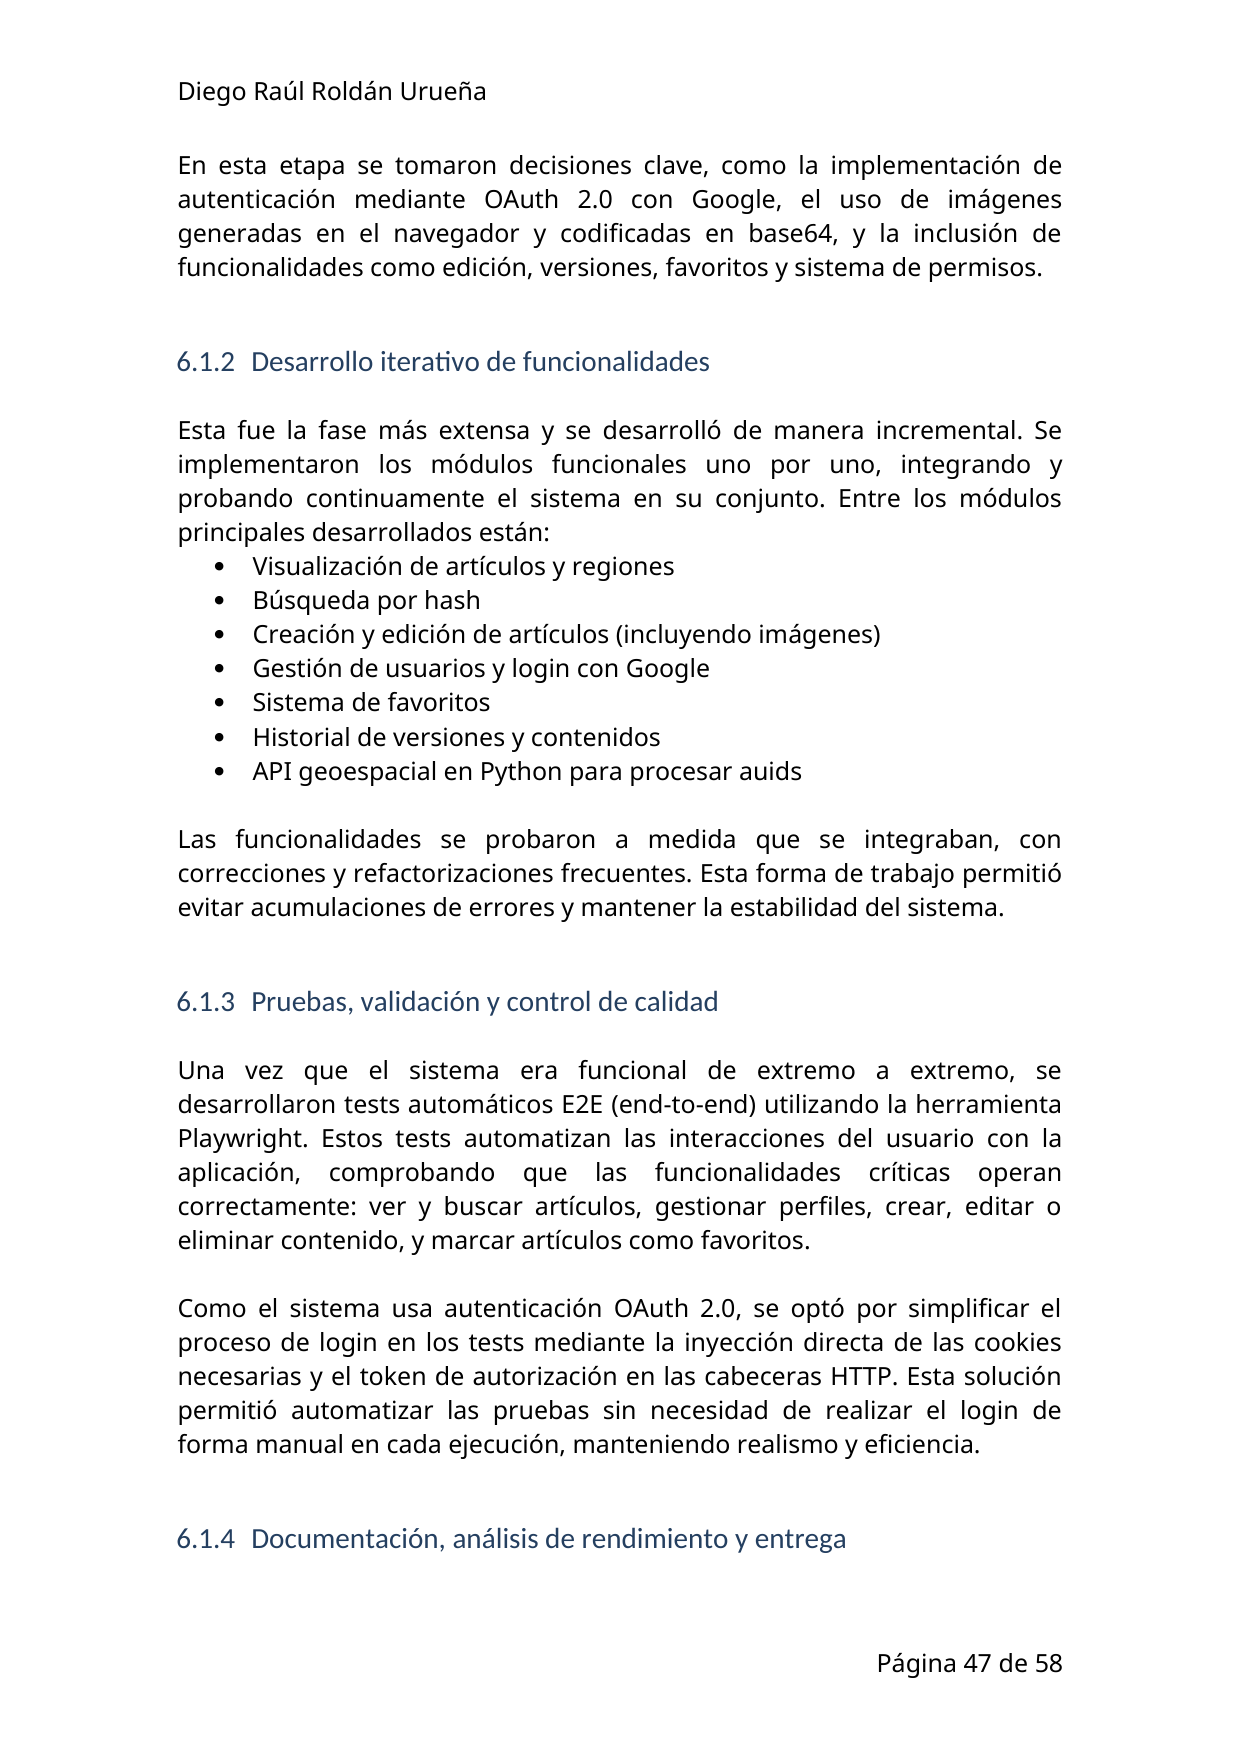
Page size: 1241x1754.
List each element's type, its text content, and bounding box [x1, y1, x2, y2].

subtitle Desarrollo iterativo de funcionalidades [176, 343, 1063, 378]
list Sistema de favoritos [215, 685, 1063, 719]
text En esta etapa se tomaron decisiones clave, como la implementación de autenticación mediante OAuth 2.0 con Google, el uso de imágenes generadas en el navegador y codificadas en base64, y la inclusión de funcionalidades como edición, versiones, favoritos y sistema de permisos. [177, 148, 1063, 284]
list API geoespacial en Python para procesar auids [215, 753, 1063, 787]
subtitle Pruebas, validación y control de calidad [176, 983, 1063, 1018]
subtitle Documentación, análisis de rendimiento y entrega [176, 1520, 1063, 1556]
text Como el sistema usa autenticación OAuth 2.0, se optó por simplificar el proceso de login en los tests mediante la inyección directa de las cookies necesarias y el token de autorización en las cabeceras HTTP. Esta solución permitió automatizar las pruebas sin necesidad de realizar el login de forma manual en cada ejecución, manteniendo realismo y eficiencia. [177, 1291, 1063, 1461]
list Historial de versiones y contenidos [215, 719, 1063, 753]
text Una vez que el sistema era funcional de extremo a extremo, se desarrollaron tests automáticos E2E (end-to-end) utilizando la herramienta Playwright. Estos tests automatizan las interacciones del usuario con la aplicación, comprobando que las funcionalidades críticas operan correctamente: ver y buscar artículos, gestionar perfiles, crear, editar o eliminar contenido, y marcar artículos como favoritos. [177, 1052, 1063, 1257]
list Búsqueda por hash [215, 583, 1063, 617]
list Creación y edición de artículos (incluyendo imágenes) [215, 617, 1063, 651]
text Las funcionalidades se probaron a medida que se integraban, con correcciones y refactorizaciones frecuentes. Esta forma de trabajo permitió evitar acumulaciones de errores y mantener la estabilidad del sistema. [177, 821, 1063, 923]
list Gestión de usuarios y login con Google [215, 651, 1063, 685]
list Visualización de artículos y regiones [215, 549, 1063, 583]
text Esta fue la fase más extensa y se desarrolló de manera incremental. Se implementaron los módulos funcionales uno por uno, integrando y probando continuamente el sistema en su conjunto. Entre los módulos principales desarrollados están: [177, 413, 1063, 549]
